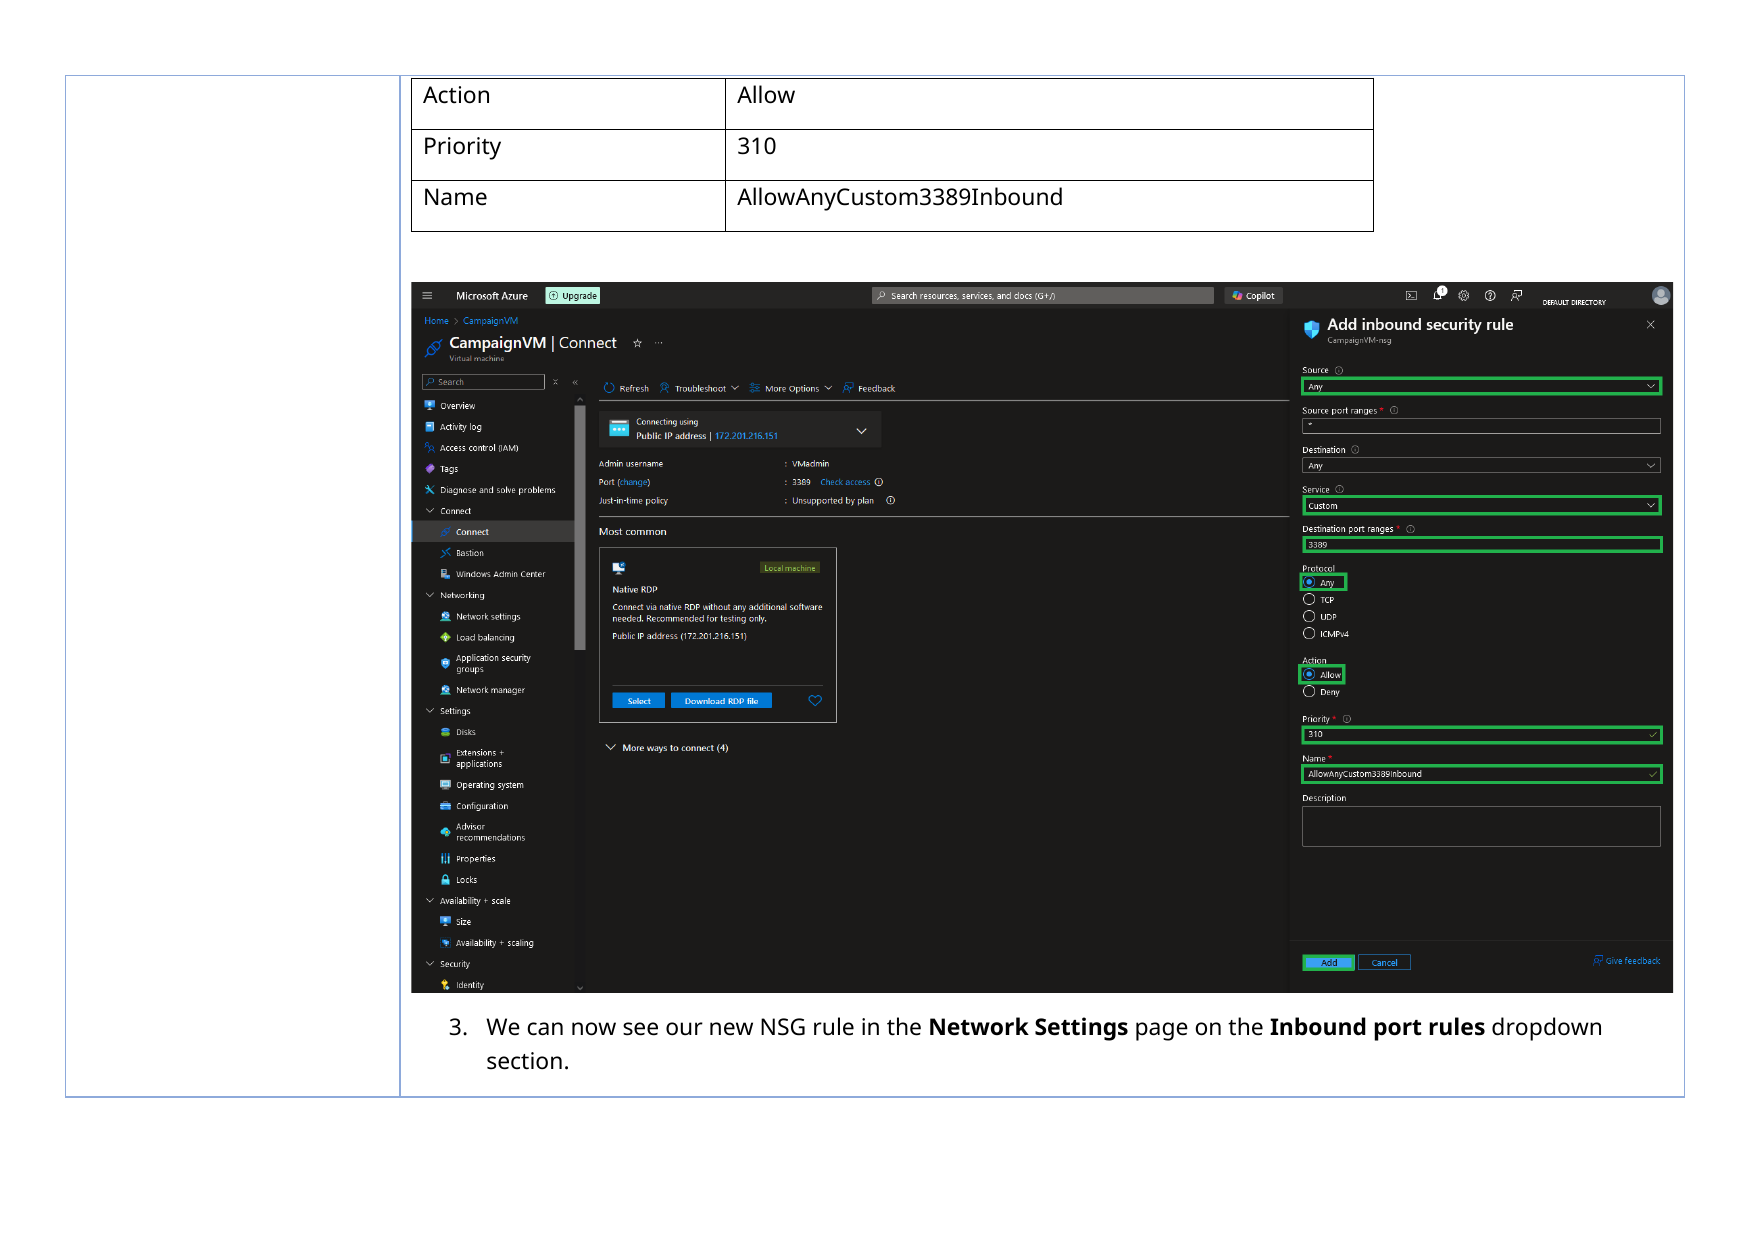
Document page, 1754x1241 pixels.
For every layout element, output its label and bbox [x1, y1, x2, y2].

picture [411, 282, 1674, 993]
table_cell [401, 76, 1684, 1096]
table_cell [66, 76, 399, 1096]
